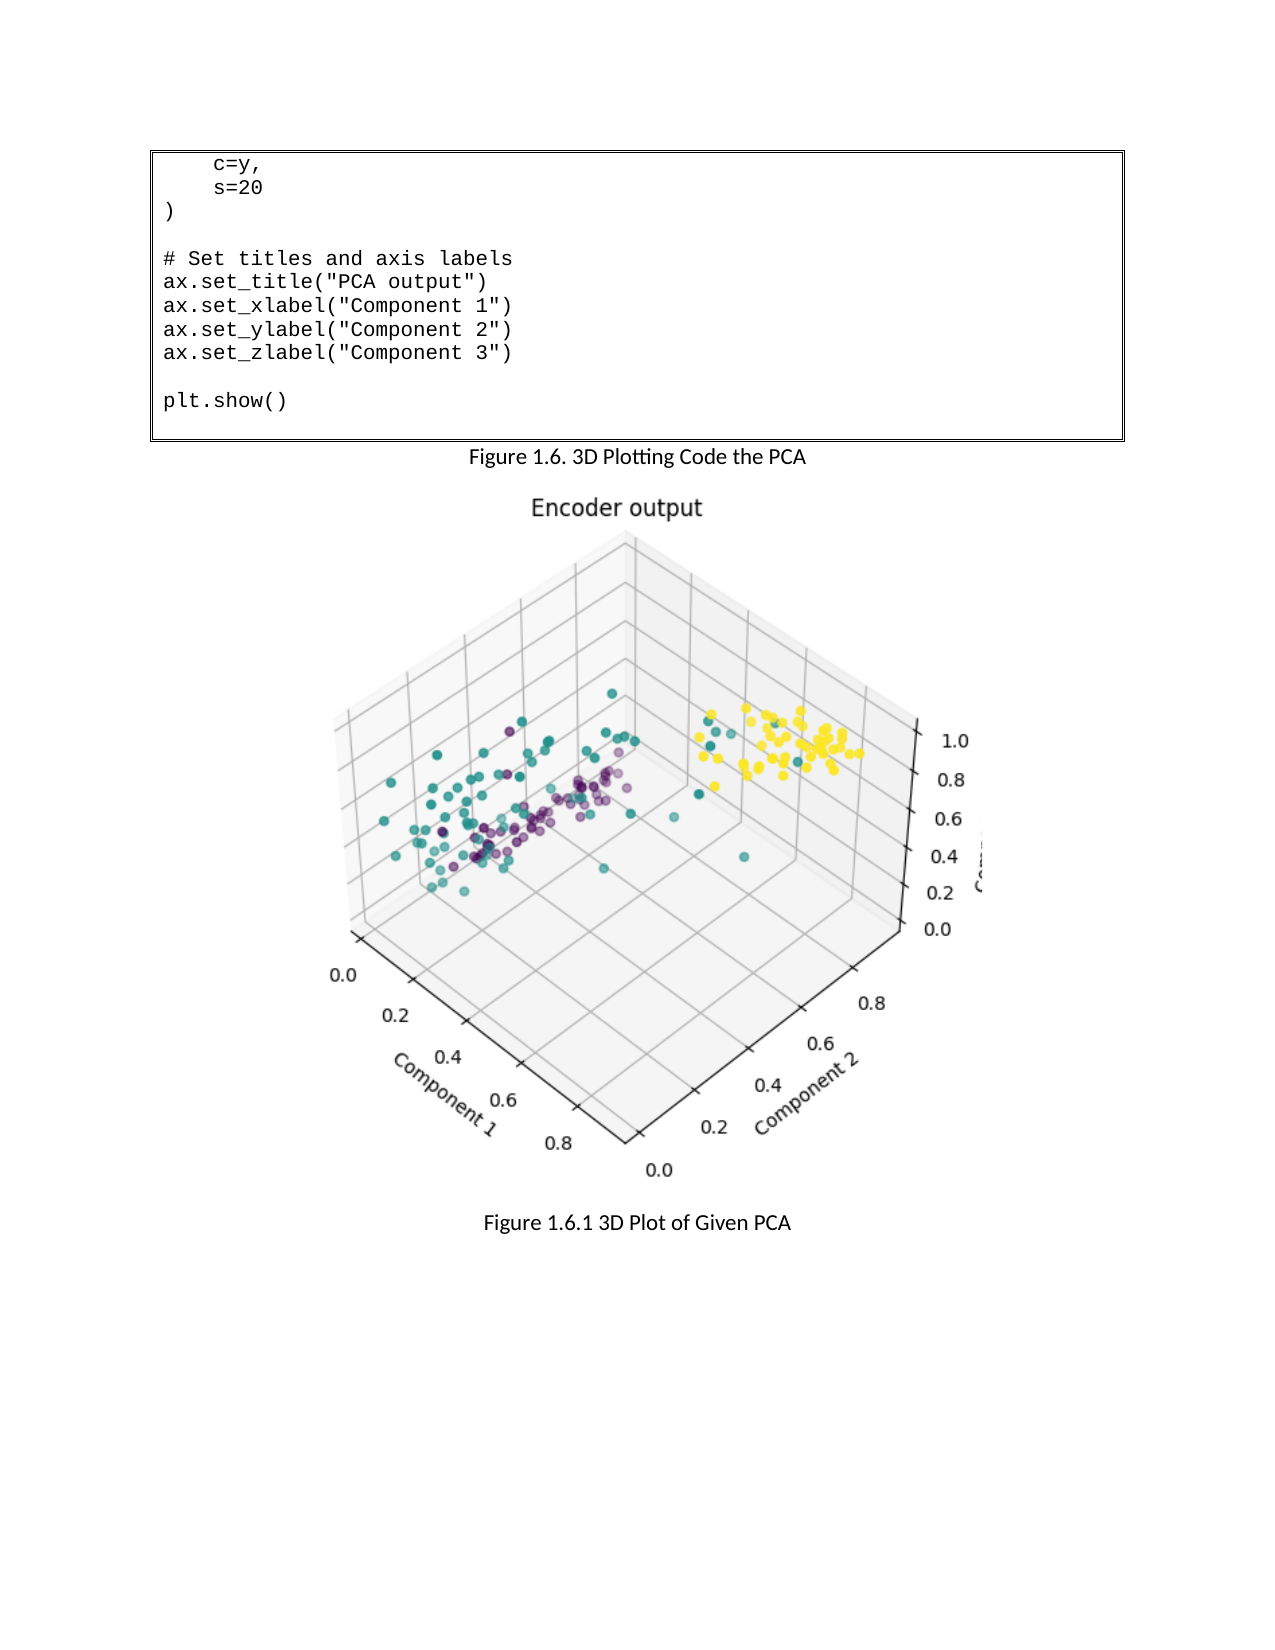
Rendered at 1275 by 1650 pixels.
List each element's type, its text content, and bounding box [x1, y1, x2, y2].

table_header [153, 153, 1122, 439]
picture [293, 485, 983, 1193]
text Figure 1.6. 3D Plotting Code the PCA [150, 442, 1125, 470]
text Figure 1.6.1 3D Plot of Given PCA [150, 1208, 1125, 1236]
